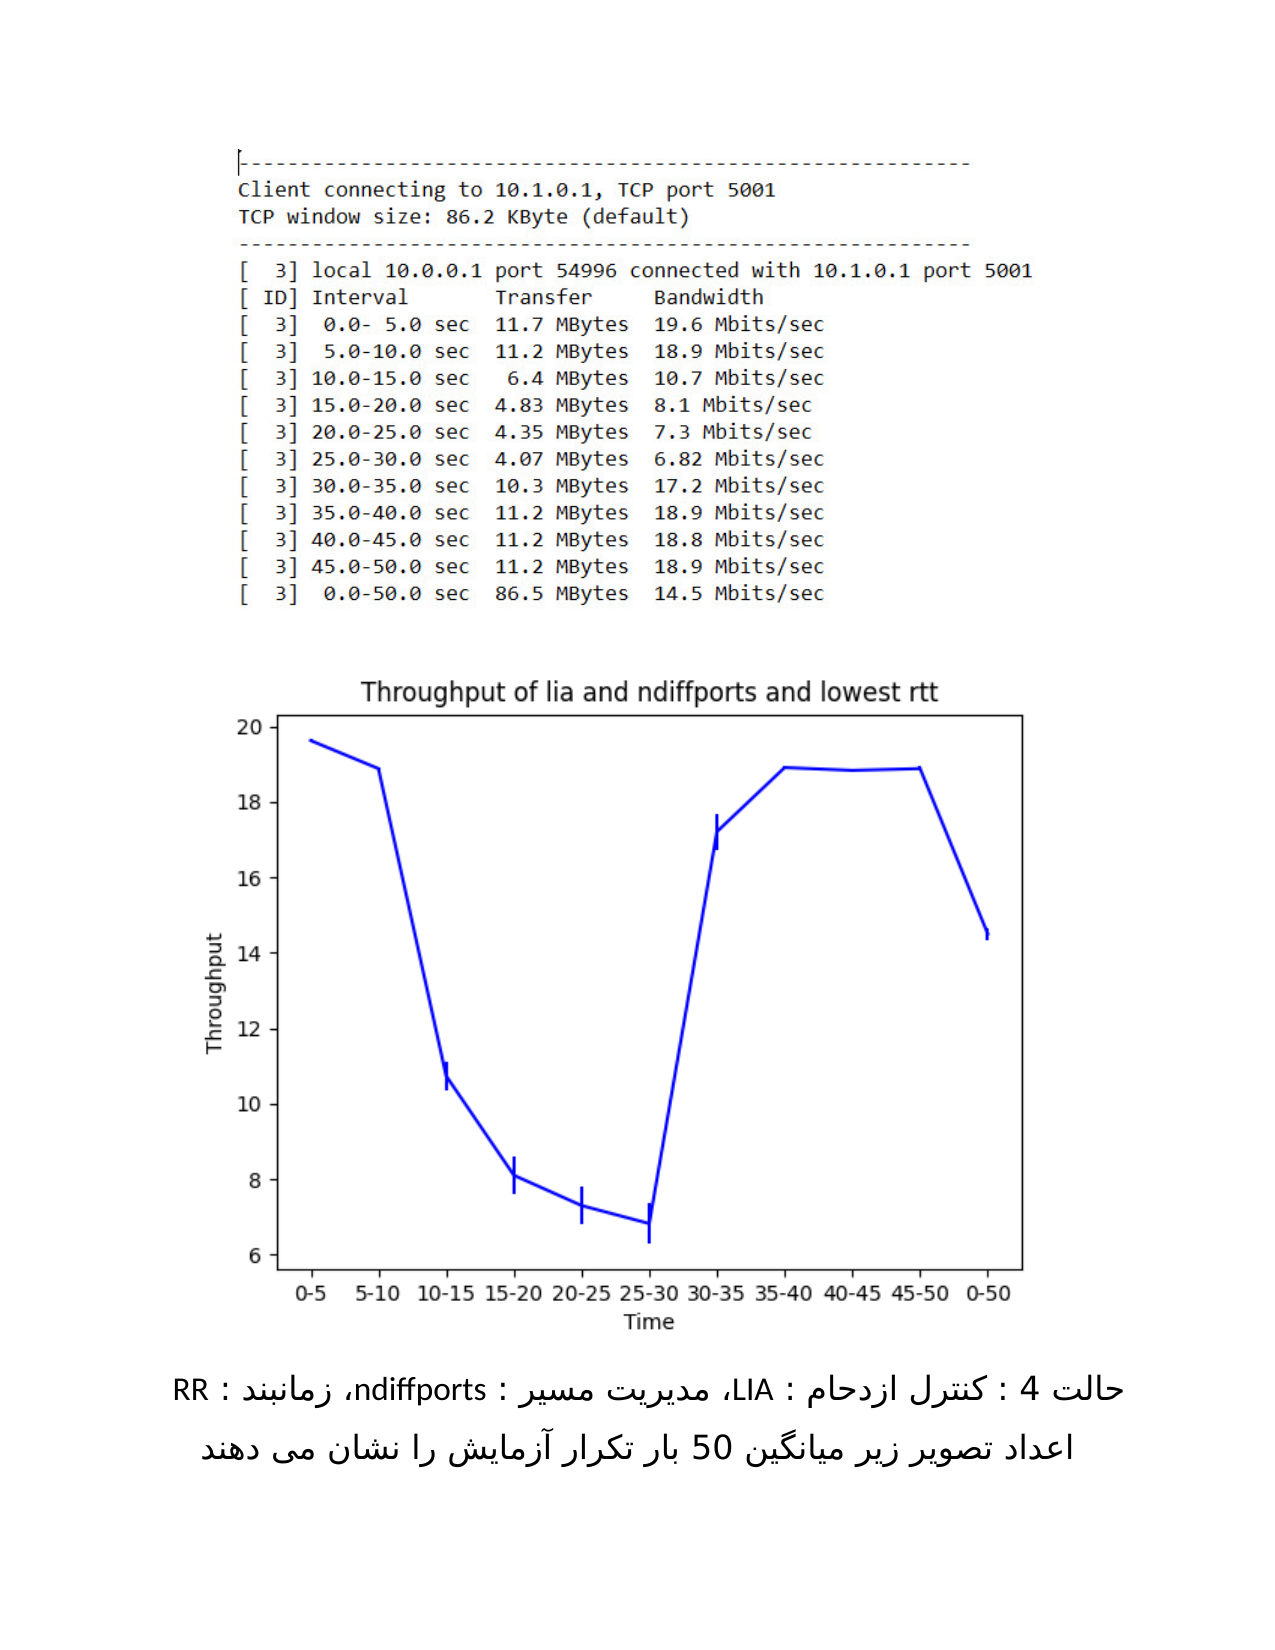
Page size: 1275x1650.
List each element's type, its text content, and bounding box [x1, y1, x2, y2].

picture [157, 628, 1118, 1349]
picture [232, 149, 1043, 610]
text اعداد تصویر زیر میانگین 50 بار تکرار آزمایش را نشان می دهند [150, 1428, 1125, 1467]
text حالت 4 : کنترل ازدحام : LIA، مدیریت مسیر : ndiffports، زمانبند : RR [150, 1368, 1125, 1409]
